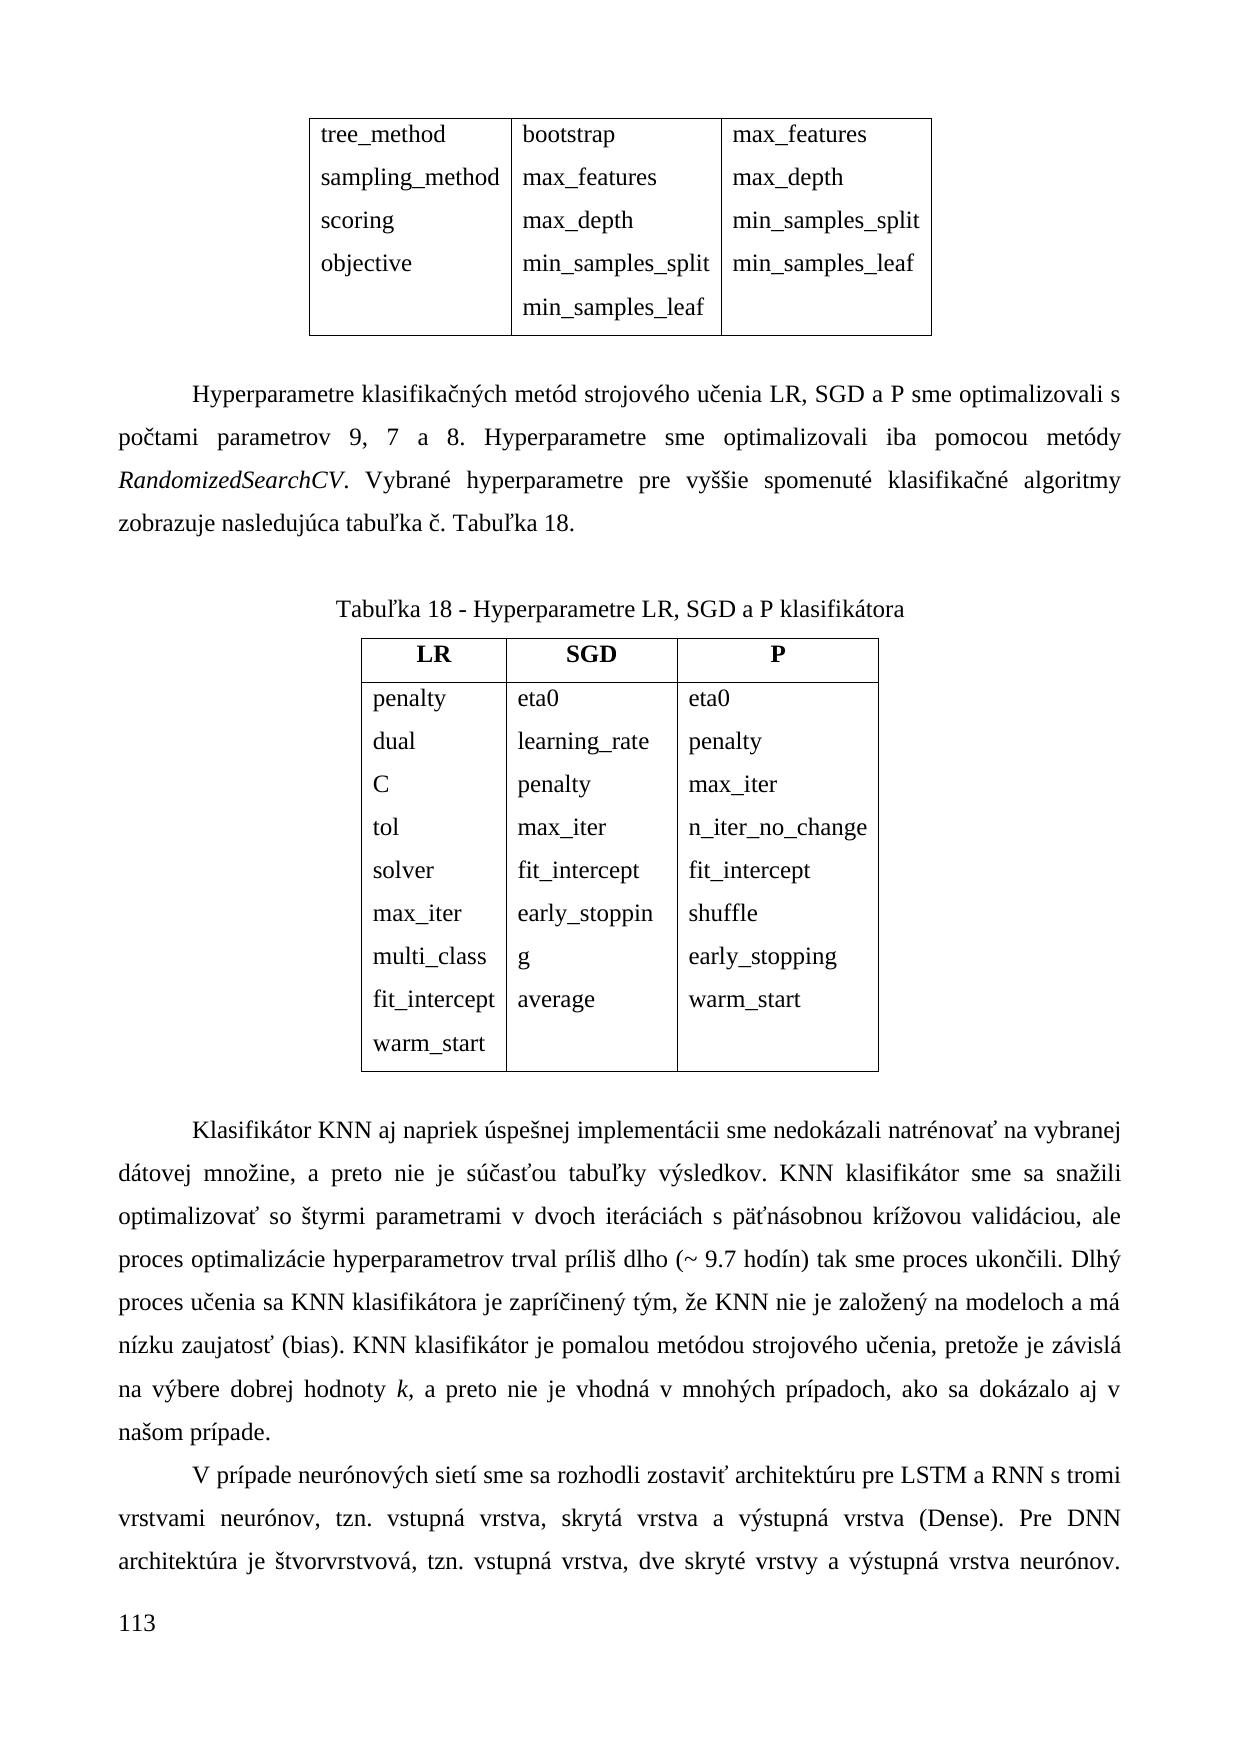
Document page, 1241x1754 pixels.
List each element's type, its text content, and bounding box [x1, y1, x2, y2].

table_header P [678, 639, 878, 682]
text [118, 1460, 1122, 1575]
text Tabuľka 18 - Hyperparametre LR, SGD a P klasifikátora [118, 594, 1122, 623]
table_header LR [362, 639, 506, 682]
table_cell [722, 119, 931, 335]
text Hyperparametre klasifikačných metód strojového učenia LR, SGD a P sme optimalizovali s počtami parametrov 9, 7 a 8. Hyperparametre sme optimalizovali iba pomocou metódy RandomizedSearchCV. Vybrané hyperparametre pre vyššie spomenuté klasifikačné algoritmy zobrazuje nasledujúca tabuľka č. 18. [118, 379, 1122, 537]
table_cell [310, 119, 511, 335]
table_header SGD [507, 639, 677, 682]
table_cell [512, 119, 721, 335]
table_cell penalty dual C tol solver max_iter multi_class fit_intercept warm_start [362, 683, 506, 1071]
table_cell eta0 penalty max_iter n_iter_no_change fit_intercept shuffle early_stopping warm_start [678, 683, 878, 1071]
table_cell eta0 learning_rate penalty max_iter fit_intercept early_stopping average [507, 683, 677, 1071]
text Klasifikátor KNN aj napriek úspešnej implementácii sme nedokázali natrénovať na vybranej dátovej množine, a preto nie je súčasťou tabuľky výsledkov. KNN klasifikátor sme sa snažili optimalizovať so štyrmi parametrami v dvoch iteráciách s päťnásobnou krížovou validáciou, ale proces optimalizácie hyperparametrov trval príliš dlho (~ 9.7 hodín) tak sme proces ukončili. Dlhý proces učenia sa KNN klasifikátora je zapríčinený tým, že KNN nie je založený na modeloch a má nízku zaujatosť (bias). KNN klasifikátor je pomalou metódou strojového učenia, pretože je závislá na výbere dobrej hodnoty k, a preto nie je vhodná v mnohých prípadoch, ako sa dokázalo aj v našom prípade. [118, 1115, 1122, 1446]
